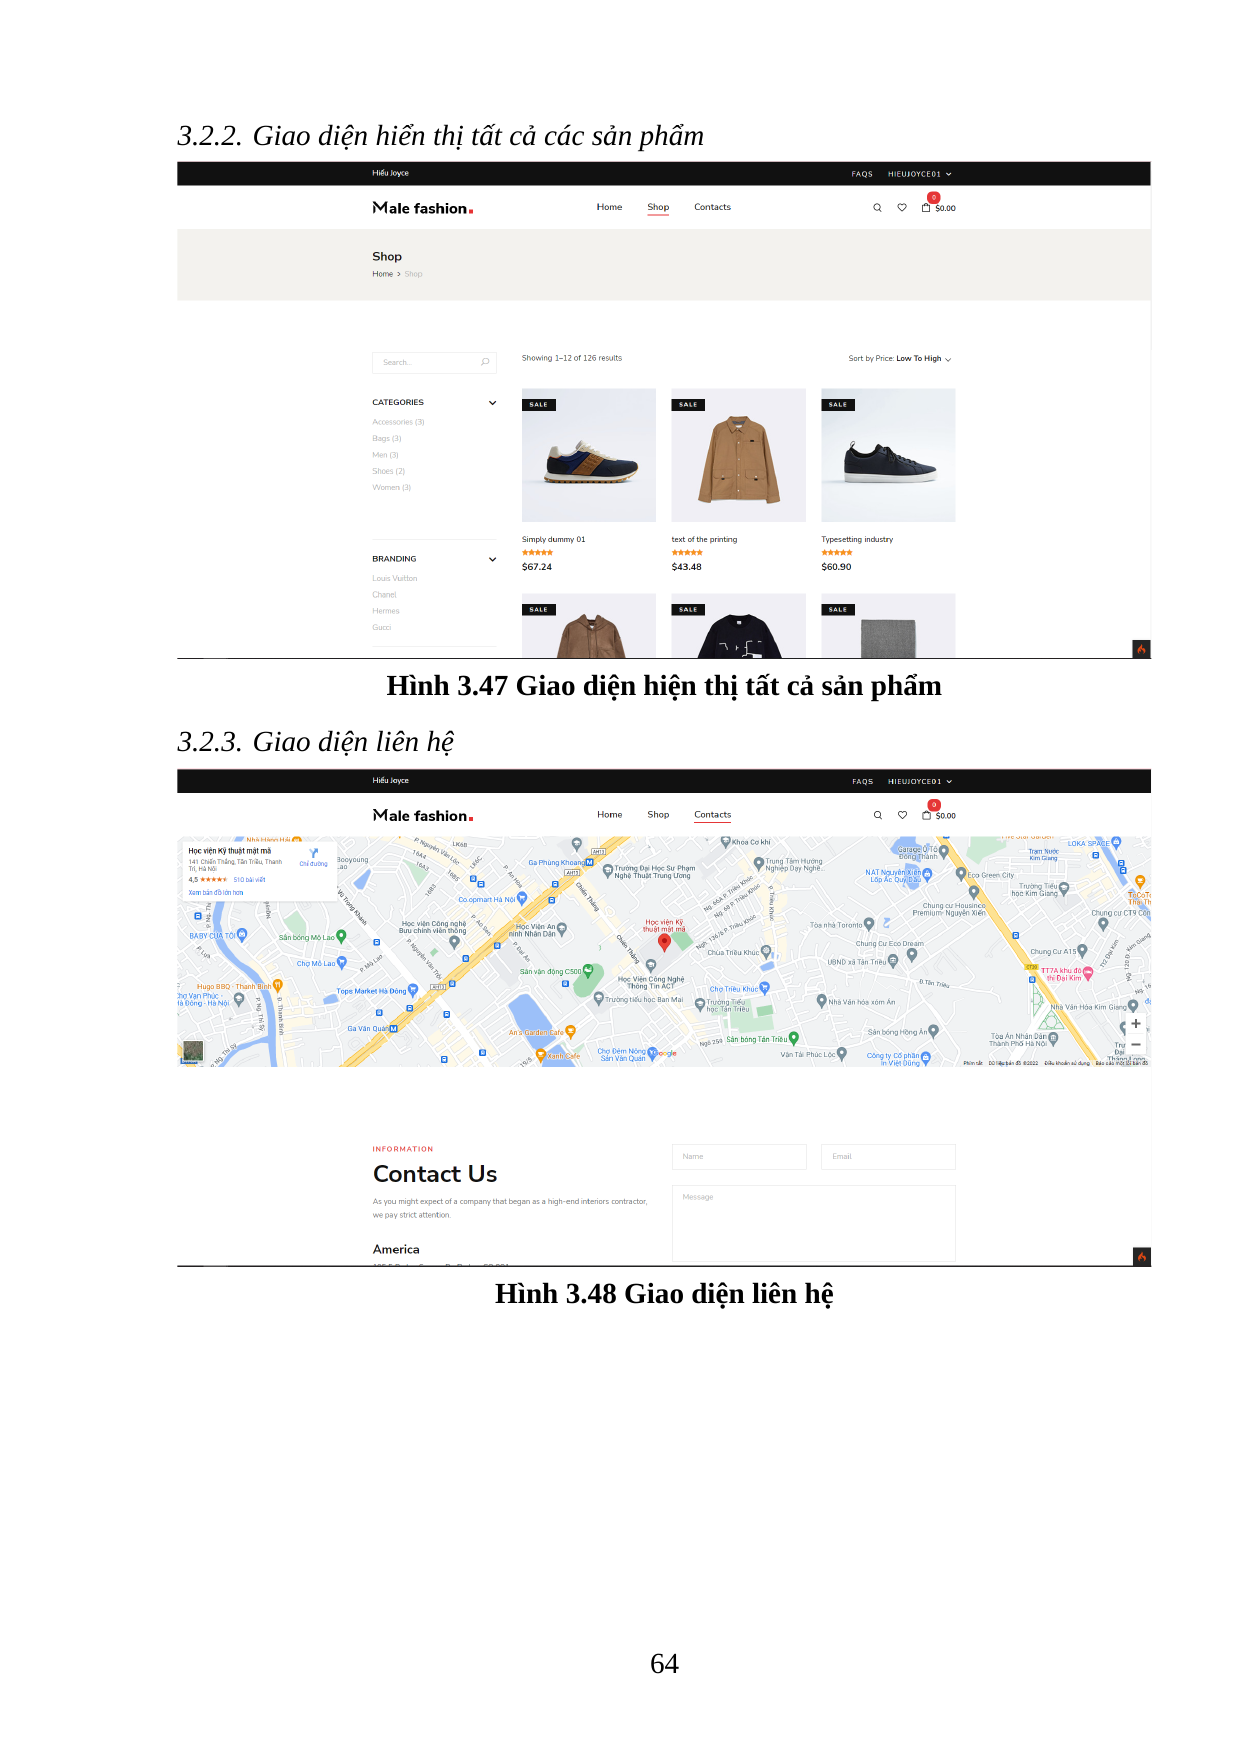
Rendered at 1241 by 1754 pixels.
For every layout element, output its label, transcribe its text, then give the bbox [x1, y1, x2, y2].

subtitle Giao diện liên hệ [177, 724, 1152, 758]
picture [177, 768, 1152, 1267]
subtitle Giao diện hiển thị tất cả các sản phẩm [177, 118, 1152, 152]
picture [177, 161, 1152, 659]
